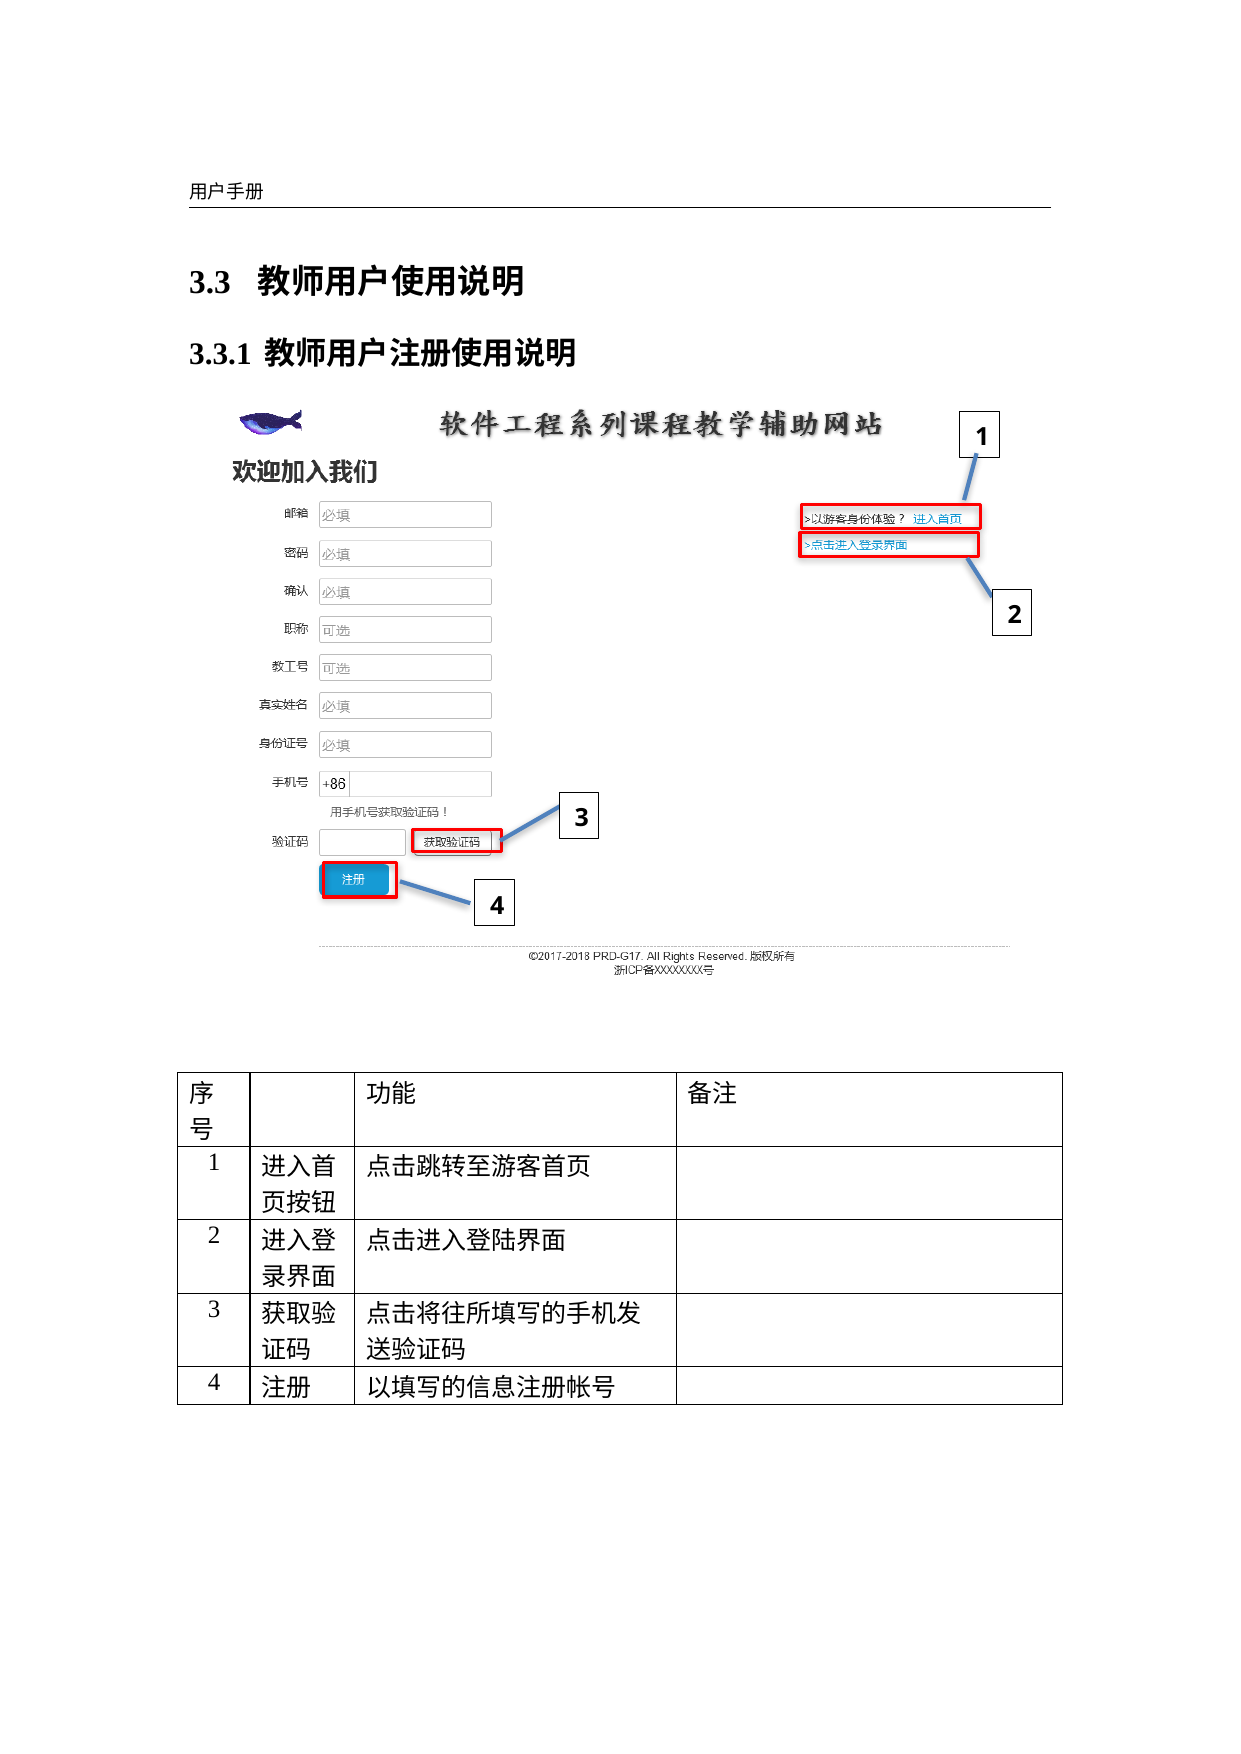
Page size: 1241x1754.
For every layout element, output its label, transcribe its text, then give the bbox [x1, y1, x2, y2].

picture [232, 385, 1096, 1015]
table_cell 3 [178, 1294, 249, 1366]
table_header [251, 1073, 354, 1146]
table_cell 进入登录界面 [251, 1220, 354, 1293]
table_cell 1 [178, 1147, 249, 1219]
table_cell 点击将往所填写的手机发送验证码 [355, 1294, 676, 1366]
table_header 功能 [355, 1073, 676, 1146]
table_cell 获取验证码 [251, 1294, 354, 1366]
table_cell 2 [178, 1220, 249, 1293]
table_cell 点击进入登陆界面 [355, 1220, 676, 1293]
table_cell [677, 1294, 1062, 1366]
table_cell 以填写的信息注册帐号 [355, 1367, 676, 1403]
table_cell 点击跳转至游客首页 [355, 1147, 676, 1219]
subtitle 教师用户使用说明 [189, 254, 1051, 303]
table_header 备注 [677, 1073, 1062, 1146]
table_cell [677, 1147, 1062, 1219]
table_cell 进入首页按钮 [251, 1147, 354, 1219]
table_cell 注册 [251, 1367, 354, 1403]
table_cell [677, 1367, 1062, 1403]
subtitle 教师用户注册使用说明 [189, 328, 1051, 373]
table_header 序号 [178, 1073, 249, 1146]
table_cell [677, 1220, 1062, 1293]
table_cell 4 [178, 1367, 249, 1403]
